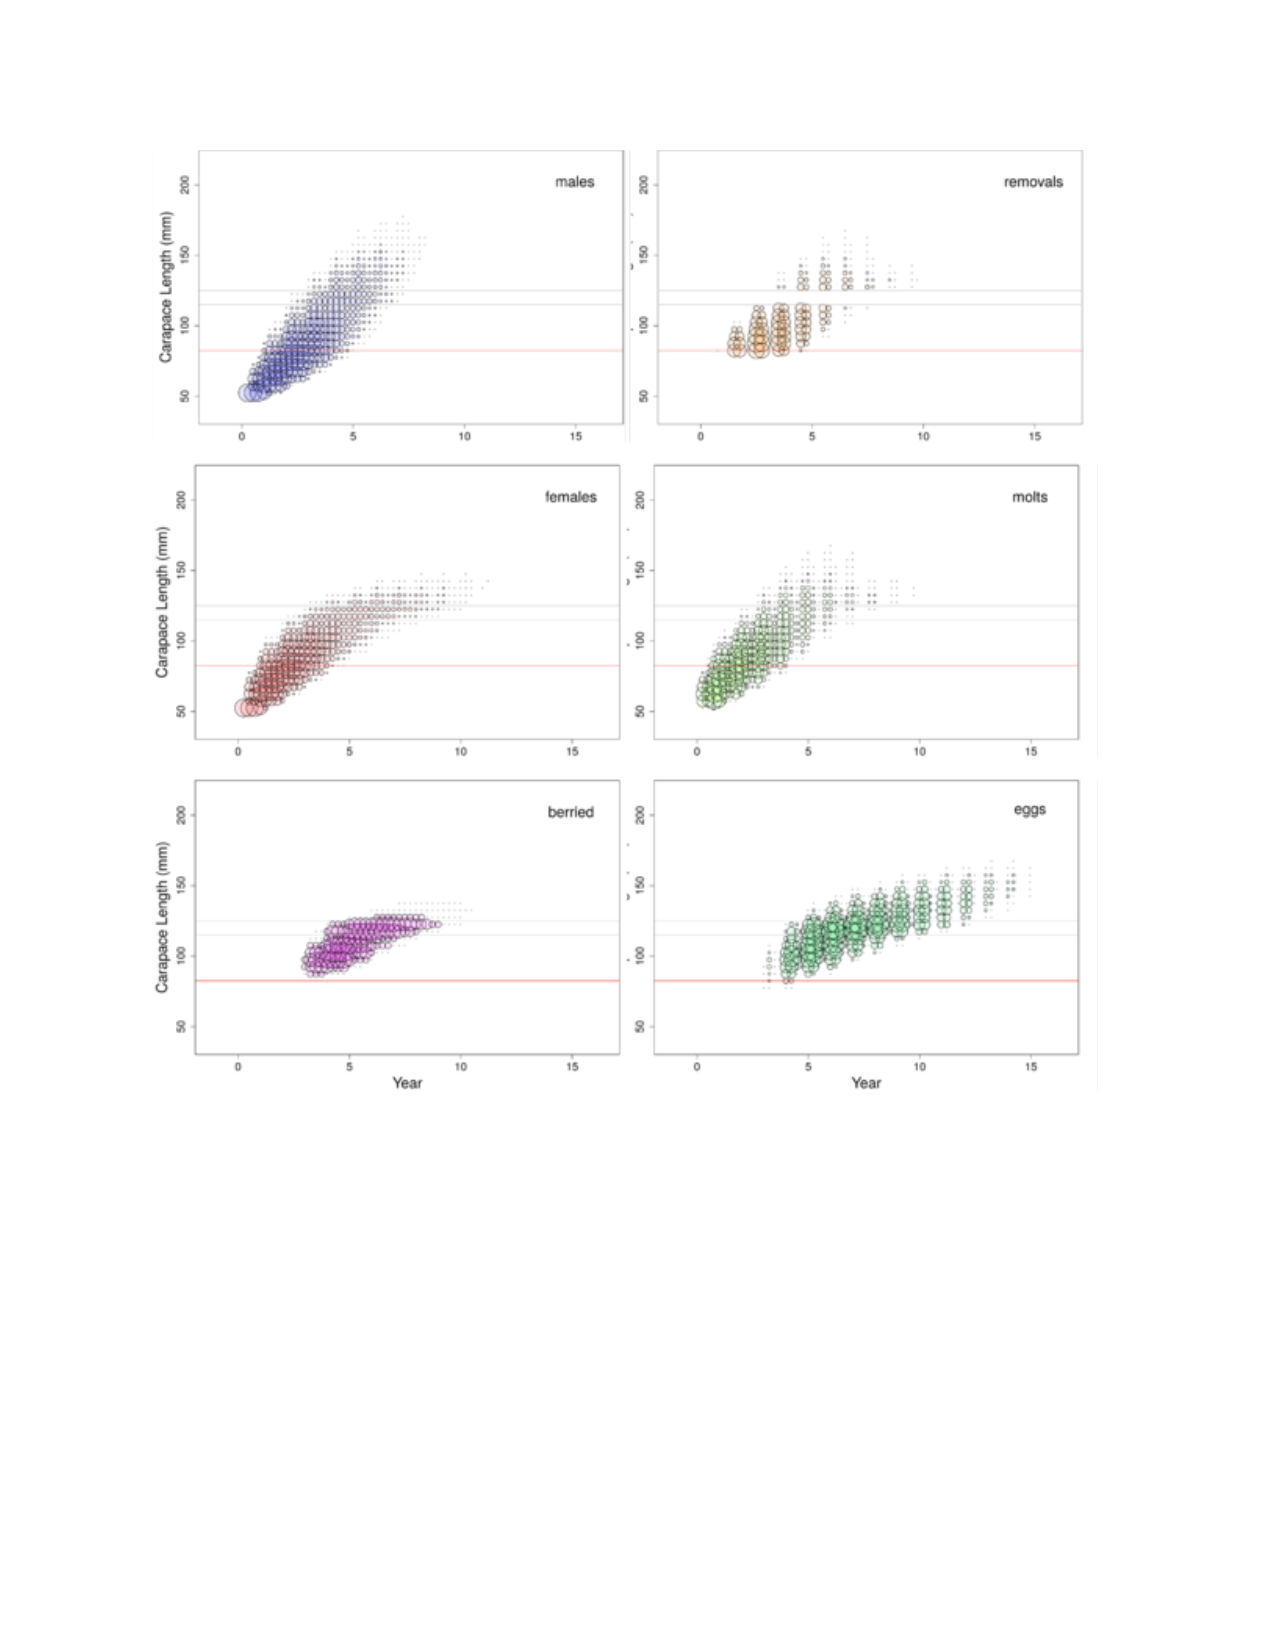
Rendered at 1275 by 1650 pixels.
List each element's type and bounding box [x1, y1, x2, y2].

picture [150, 150, 1100, 1091]
